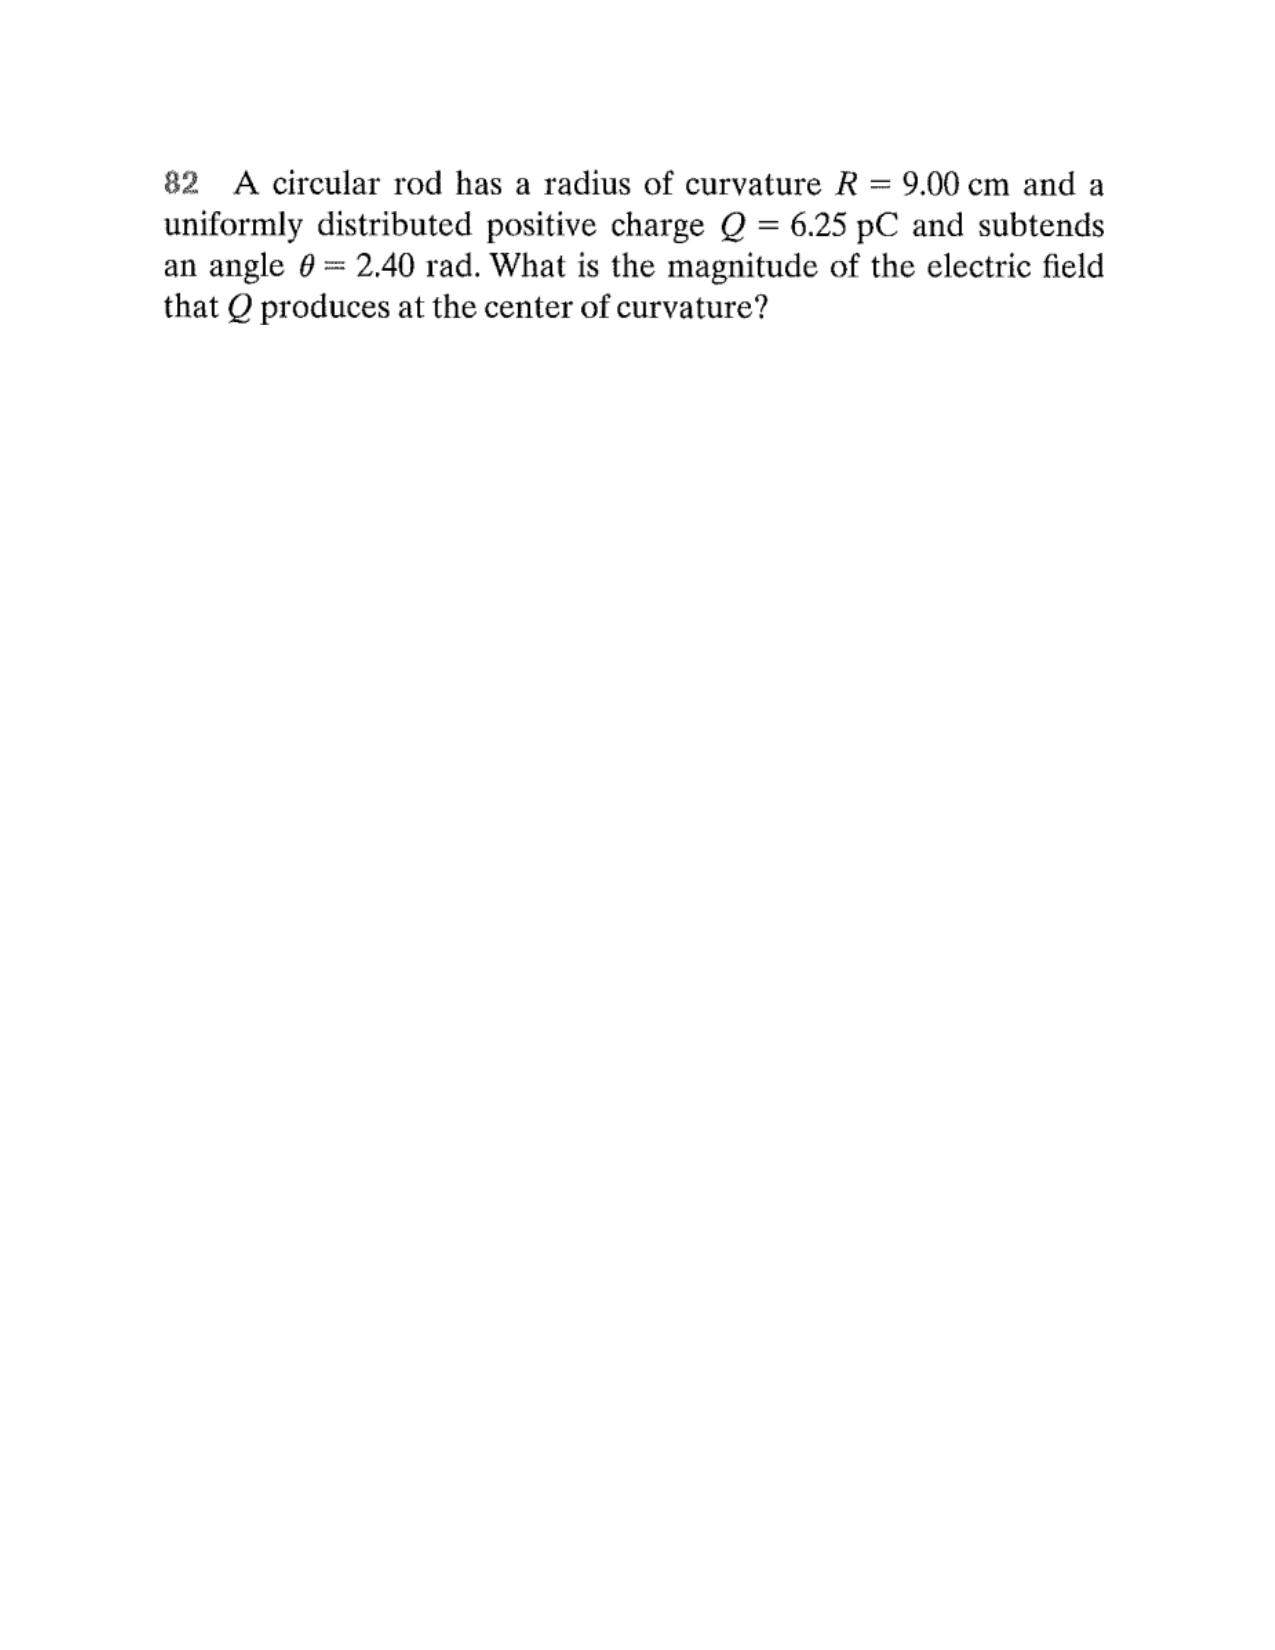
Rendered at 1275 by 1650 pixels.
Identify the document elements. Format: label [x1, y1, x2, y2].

picture [150, 150, 1125, 332]
